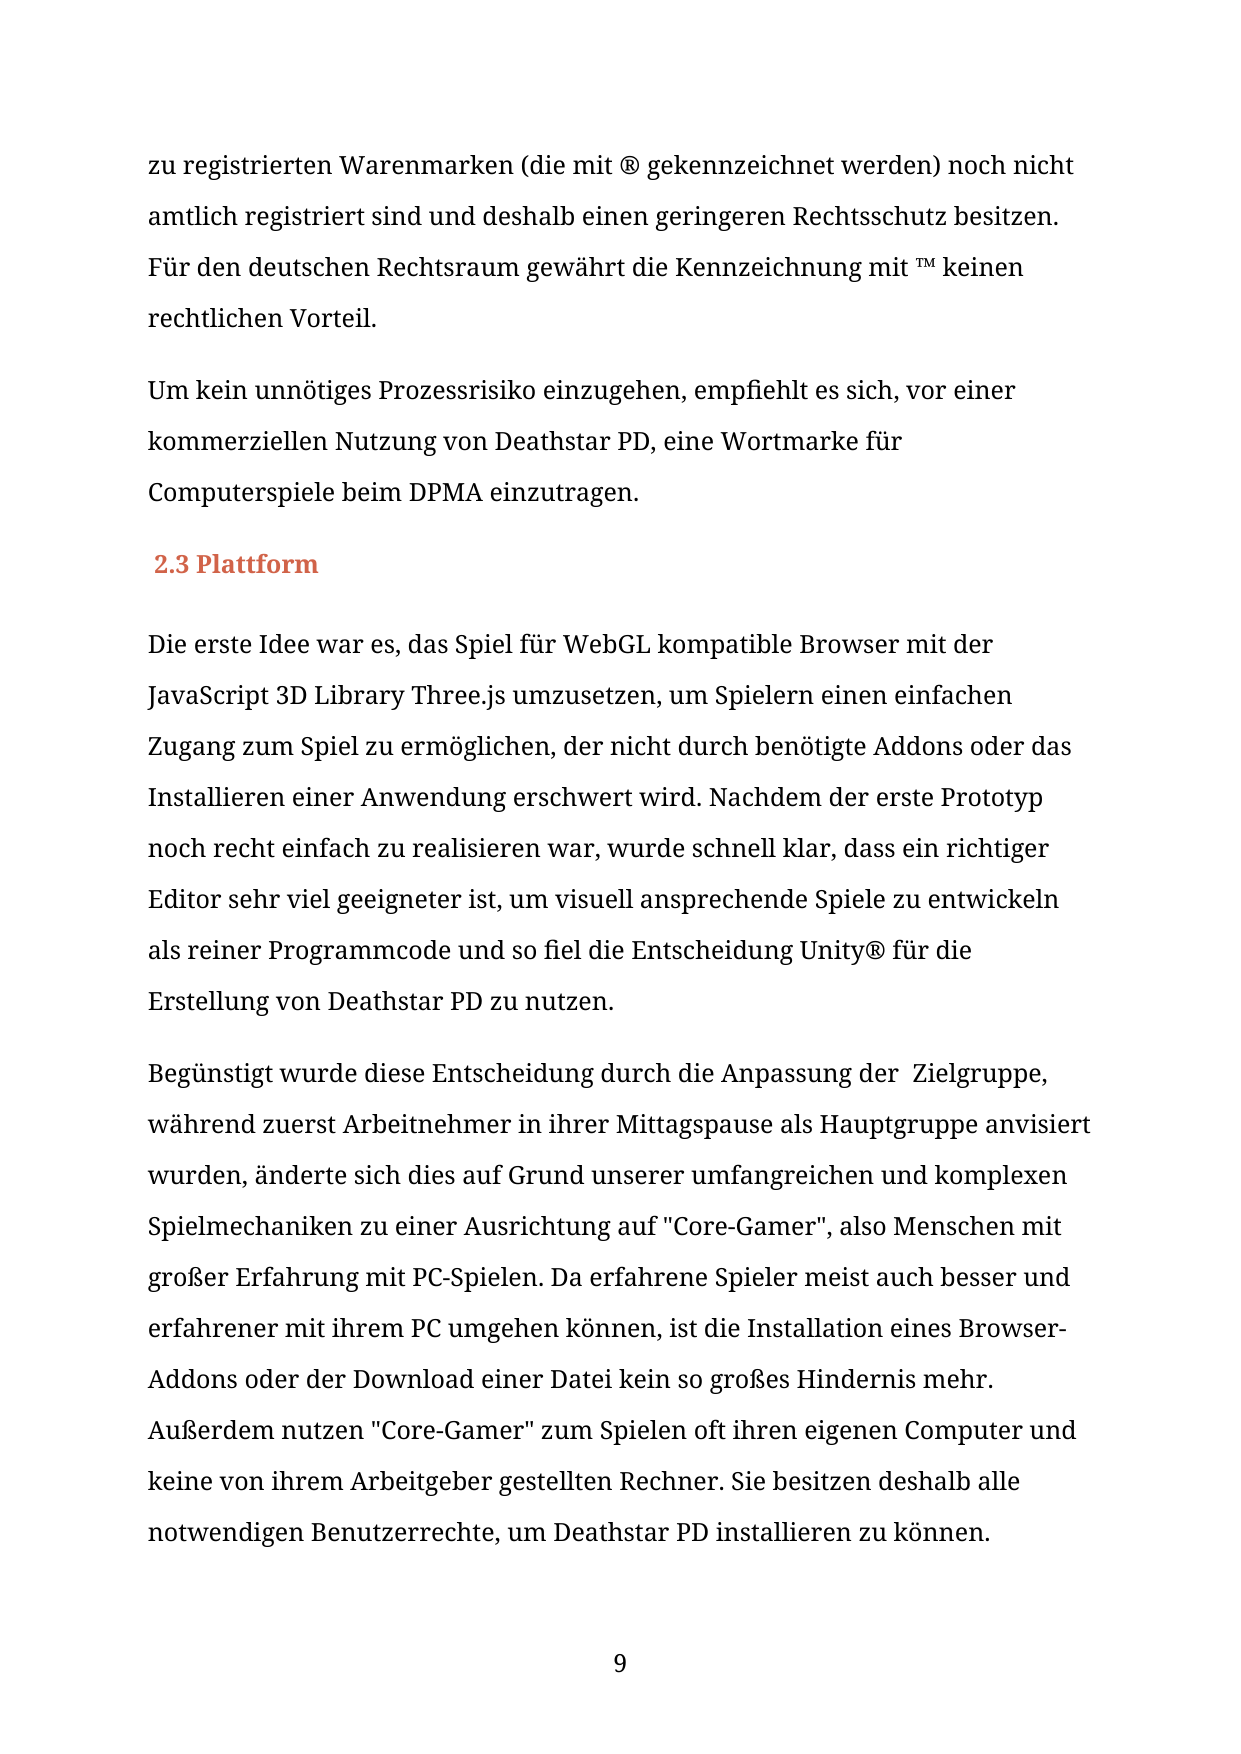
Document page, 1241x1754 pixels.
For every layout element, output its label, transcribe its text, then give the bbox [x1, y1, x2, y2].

text Begünstigt wurde diese Entscheidung durch die Anpassung der Zielgruppe, während zuerst Arbeitnehmer in ihrer Mittagspause als Hauptgruppe anvisiert wurden, änderte sich dies auf Grund unserer umfangreichen und komplexen Spielmechaniken zu einer Ausrichtung auf "Core-Gamer", also Menschen mit großer Erfahrung mit PC-Spielen. Da erfahrene Spieler meist auch besser und erfahrener mit ihrem PC umgehen können, ist die Installation eines Browser-Addons oder der Download einer Datei kein so großes Hindernis mehr. Außerdem nutzen "Core-Gamer" zum Spielen oft ihren eigenen Computer und keine von ihrem Arbeitgeber gestellten Rechner. Sie besitzen deshalb alle notwendigen Benutzerrechte, um Deathstar PD installieren zu können. [148, 1056, 1093, 1549]
text Die erste Idee war es, das Spiel für WebGL kompatible Browser mit der JavaScript 3D Library Three.js umzusetzen, um Spielern einen einfachen Zugang zum Spiel zu ermöglichen, der nicht durch benötigte Addons oder das Installieren einer Anwendung erschwert wird. Nachdem der erste Prototyp noch recht einfach zu realisieren war, wurde schnell klar, dass ein richtiger Editor sehr viel geeigneter ist, um visuell ansprechende Spiele zu entwickeln als reiner Programmcode und so fiel die Entscheidung Unity® für die Erstellung von Deathstar PD zu nutzen. [148, 626, 1093, 1018]
subtitle 2.3 Plattform [148, 547, 1093, 581]
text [148, 148, 1093, 335]
text Um kein unnötiges Prozessrisiko einzugehen, empfiehlt es sich, vor einer kommerziellen Nutzung von Deathstar PD, eine Wortmarke für Computerspiele beim DPMA einzutragen. [148, 373, 1093, 509]
